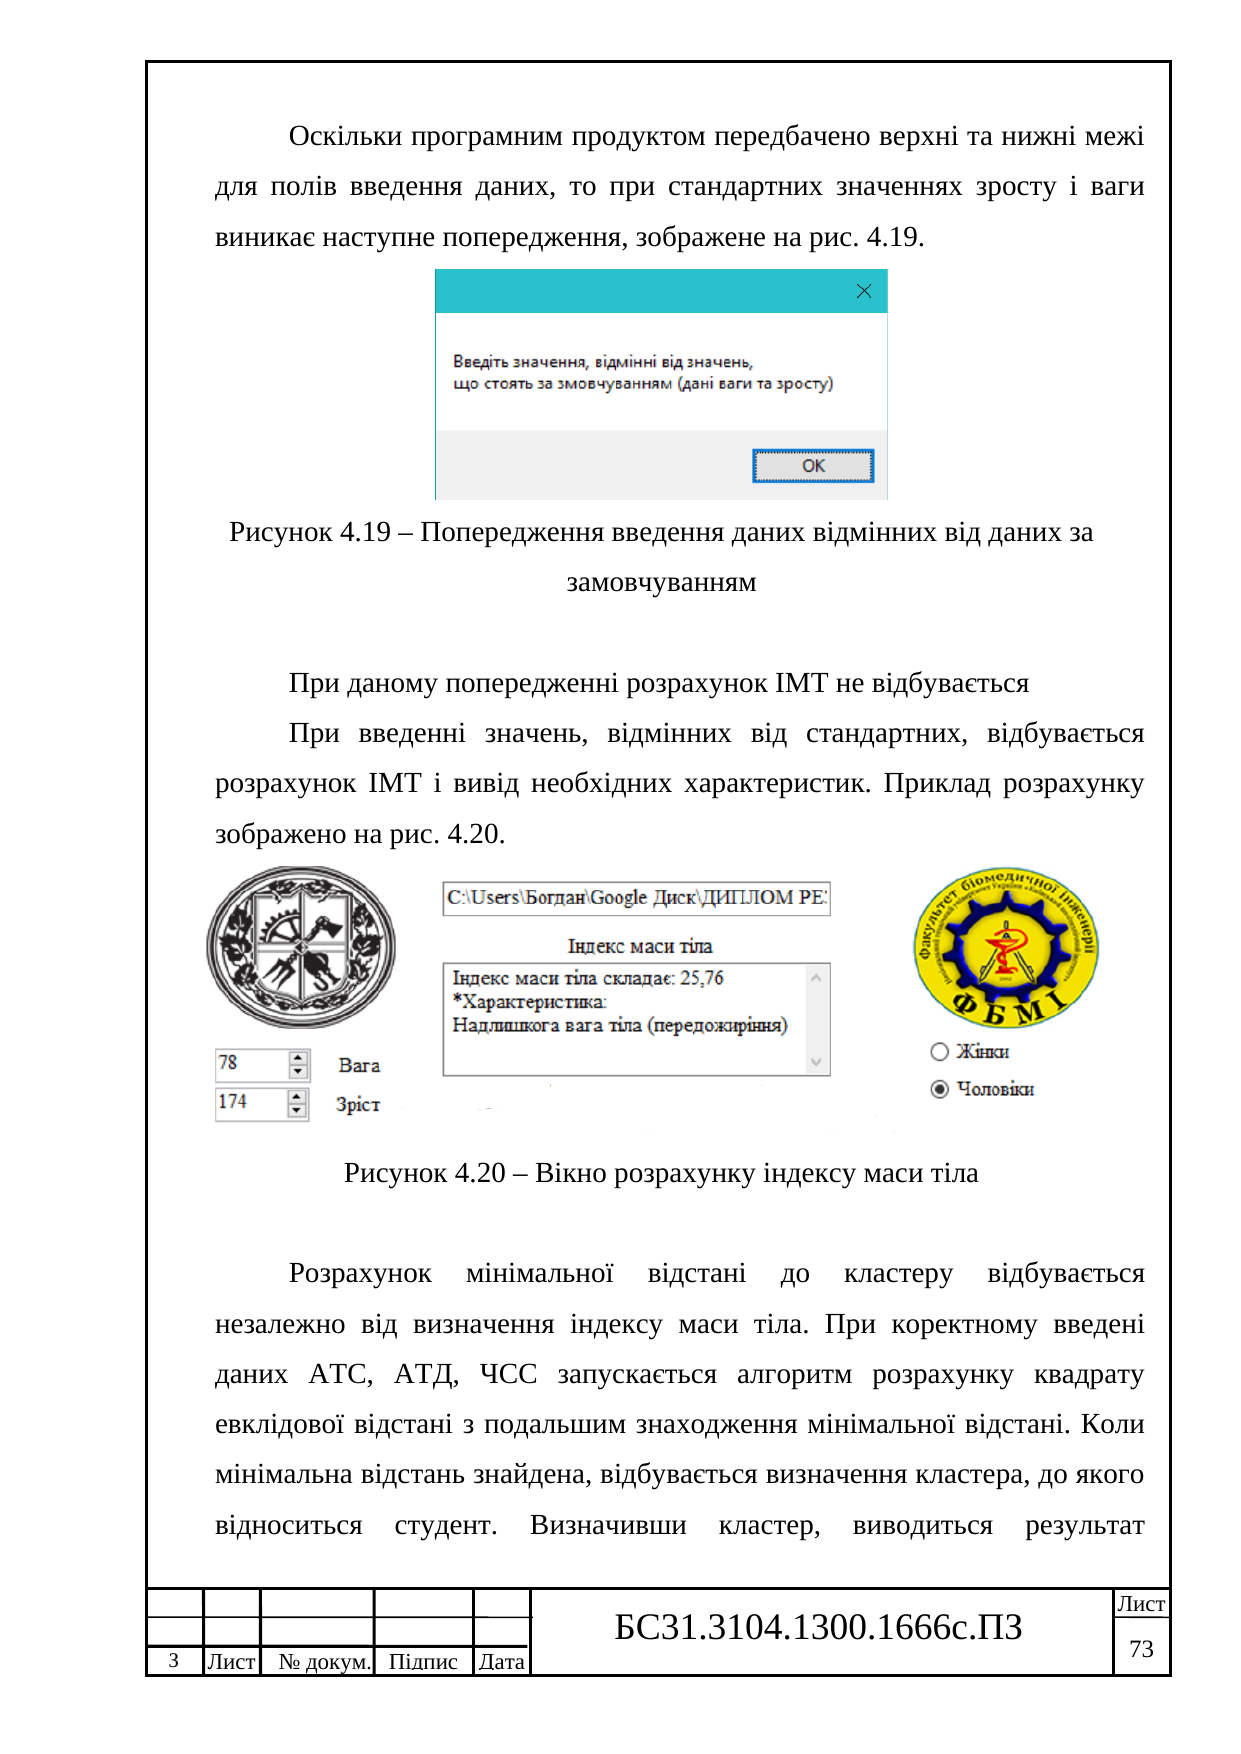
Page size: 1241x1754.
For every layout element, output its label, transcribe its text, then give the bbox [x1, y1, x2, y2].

text Рисунок 4.19 – Попередження введення даних відмінних від даних за замовчуванням [177, 514, 1146, 598]
text При даному попередженні розрахунок ІМТ не відбувається [215, 665, 1146, 698]
picture [435, 269, 888, 500]
text Оскільки програмним продуктом передбачено верхні та нижні межі для полів введення даних, то при стандартних значеннях зросту і ваги виникає наступне попередження, зображене на рис. 4.19. [215, 118, 1146, 252]
picture [203, 866, 1119, 1141]
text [215, 1255, 1146, 1541]
text При введенні значень, відмінних від стандартних, відбувається розрахунок ІМТ і вивід необхідних характеристик. Приклад розрахунку зображено на рис. 4.20. [215, 715, 1146, 849]
text Рисунок 4.20 – Вікно розрахунку індексу маси тіла [177, 1155, 1146, 1188]
